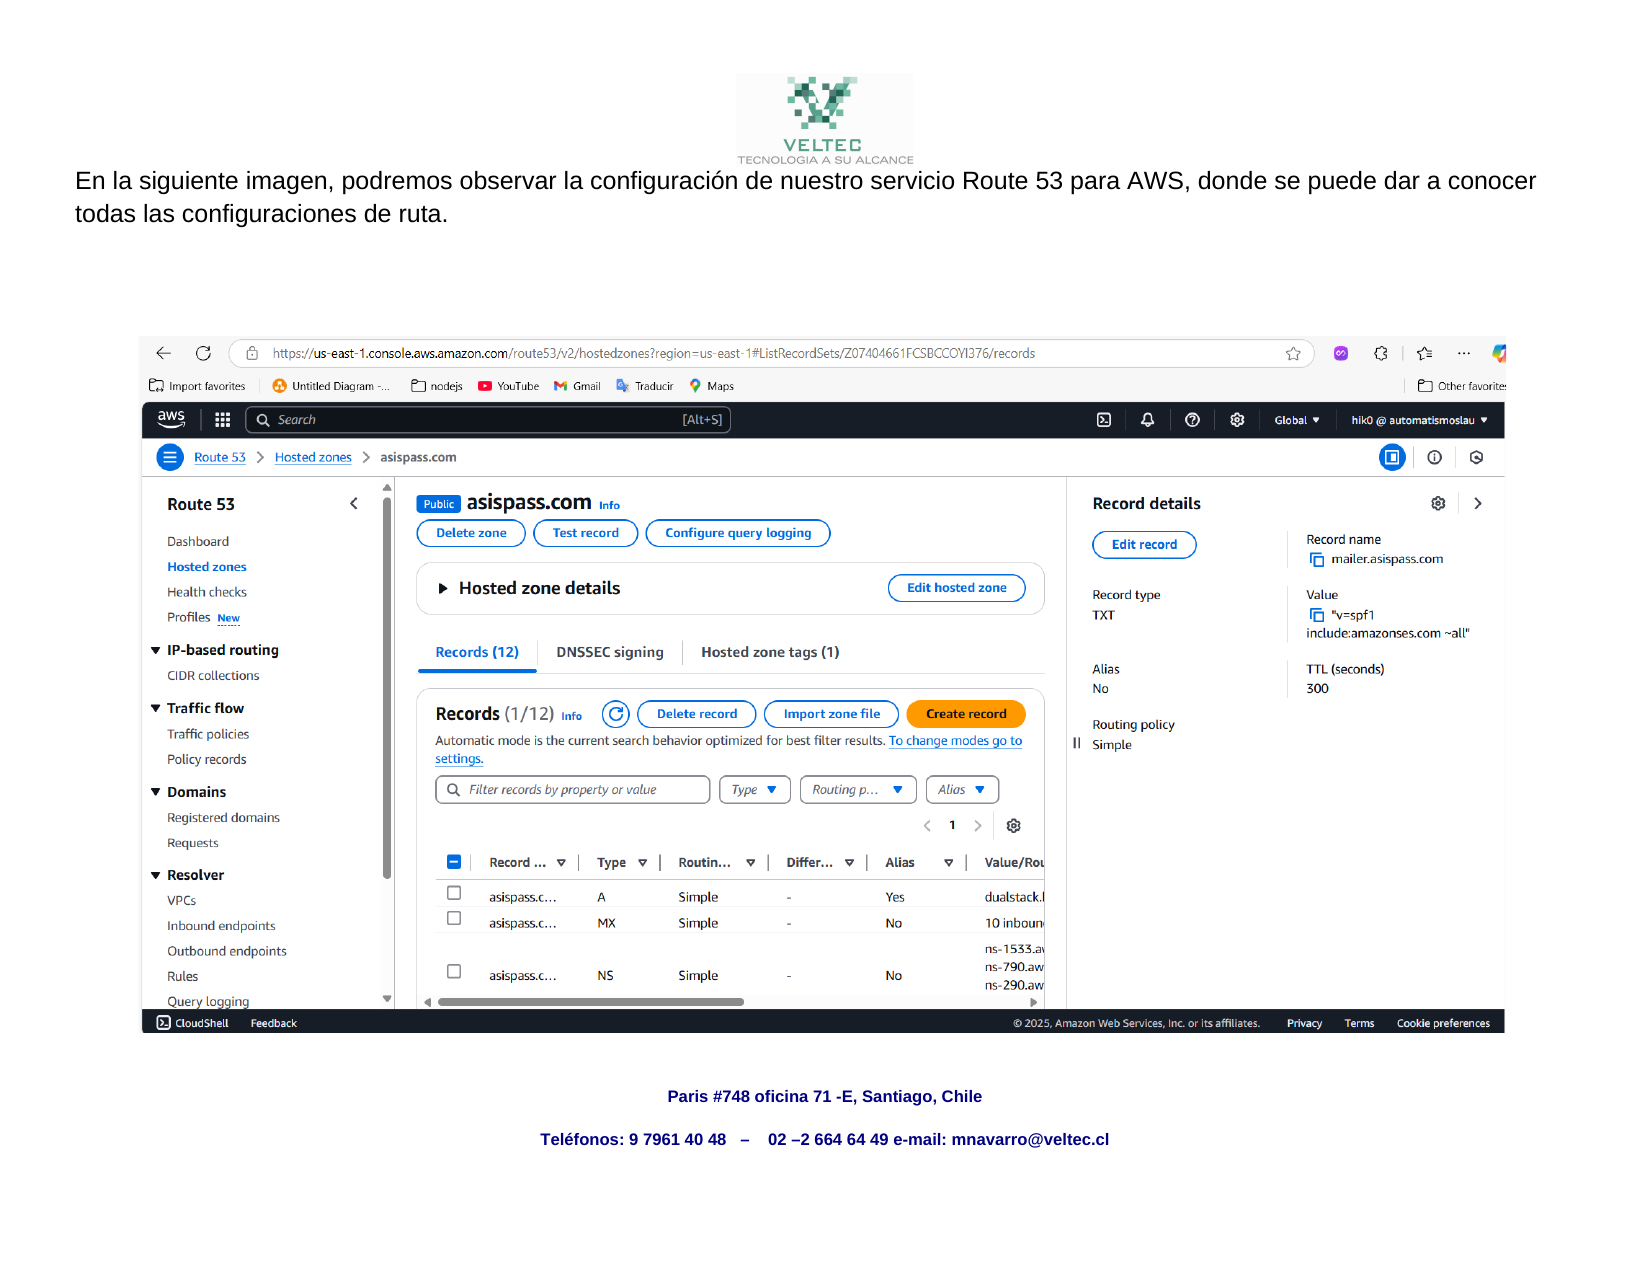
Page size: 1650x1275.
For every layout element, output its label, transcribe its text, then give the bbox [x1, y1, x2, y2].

text En la siguiente imagen, podremos observar la configuración de nuestro servicio Route 53 para AWS, donde se puede dar a conocer todas las configuraciones de ruta. [75, 166, 1575, 227]
picture [736, 73, 914, 166]
picture [138, 336, 1507, 1033]
